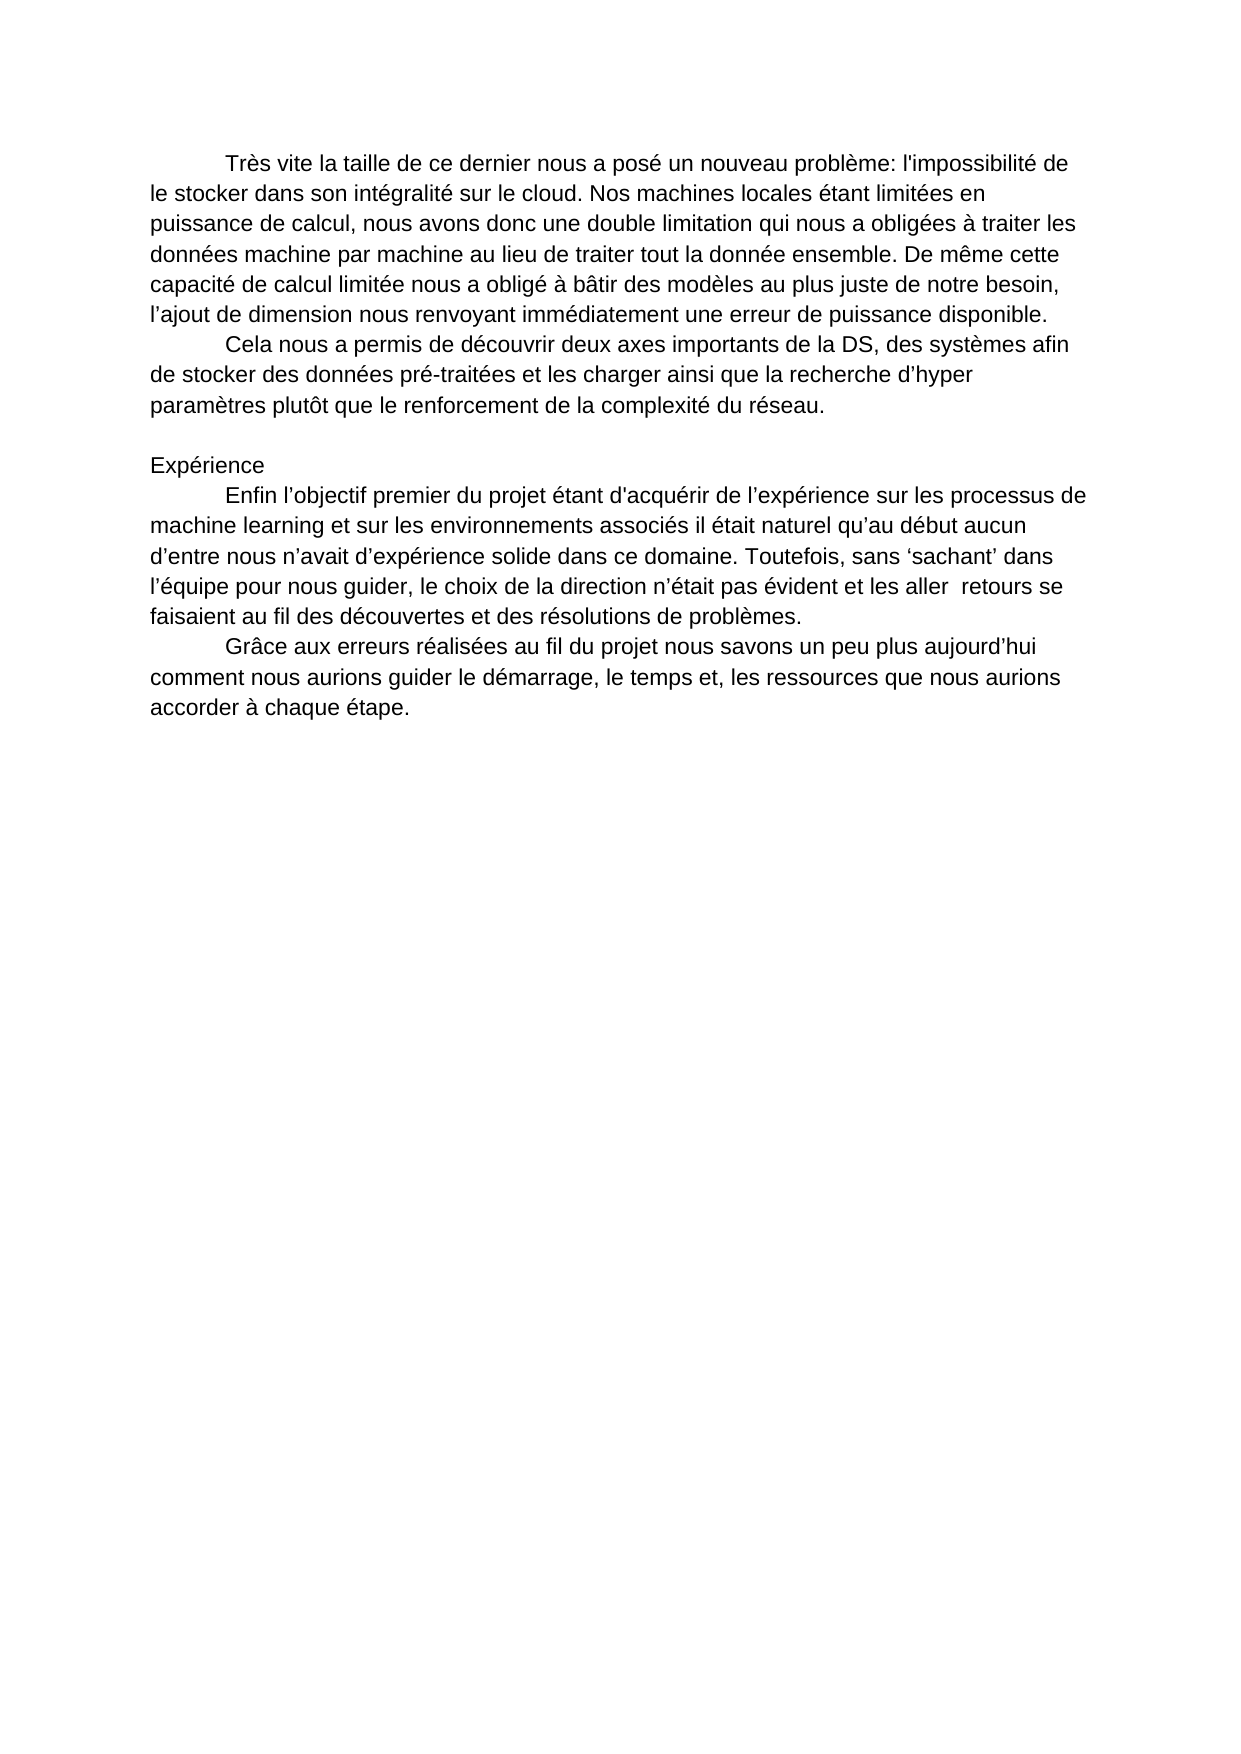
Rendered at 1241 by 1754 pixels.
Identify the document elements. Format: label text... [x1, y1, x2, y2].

text Cela nous a permis de découvrir deux axes importants de la DS, des systèmes afin de stocker des données pré-traitées et les charger ainsi que la recherche d’hyper paramètres plutôt que le renforcement de la complexité du réseau. [150, 331, 1090, 418]
text Très vite la taille de ce dernier nous a posé un nouveau problème: l'impossibilité de le stocker dans son intégralité sur le cloud. Nos machines locales étant limitées en puissance de calcul, nous avons donc une double limitation qui nous a obligées à traiter les données machine par machine au lieu de traiter tout la donnée ensemble. De même cette capacité de calcul limitée nous a obligé à bâtir des modèles au plus juste de notre besoin, l’ajout de dimension nous renvoyant immédiatement une erreur de puissance disponible. [150, 150, 1090, 327]
text Grâce aux erreurs réalisées au fil du projet nous savons un peu plus aujourd’hui comment nous aurions guider le démarrage, le temps et, les ressources que nous aurions accorder à chaque étape. [150, 633, 1090, 720]
text Enfin l’objectif premier du projet étant d'acquérir de l’expérience sur les processus de machine learning et sur les environnements associés il était naturel qu’au début aucun d’entre nous n’avait d’expérience solide dans ce domaine. Toutefois, sans ‘sachant’ dans l’équipe pour nous guider, le choix de la direction n’était pas évident et les aller retours se faisaient au fil des découvertes et des résolutions de problèmes. [150, 482, 1090, 629]
text Expérience [150, 452, 1090, 478]
